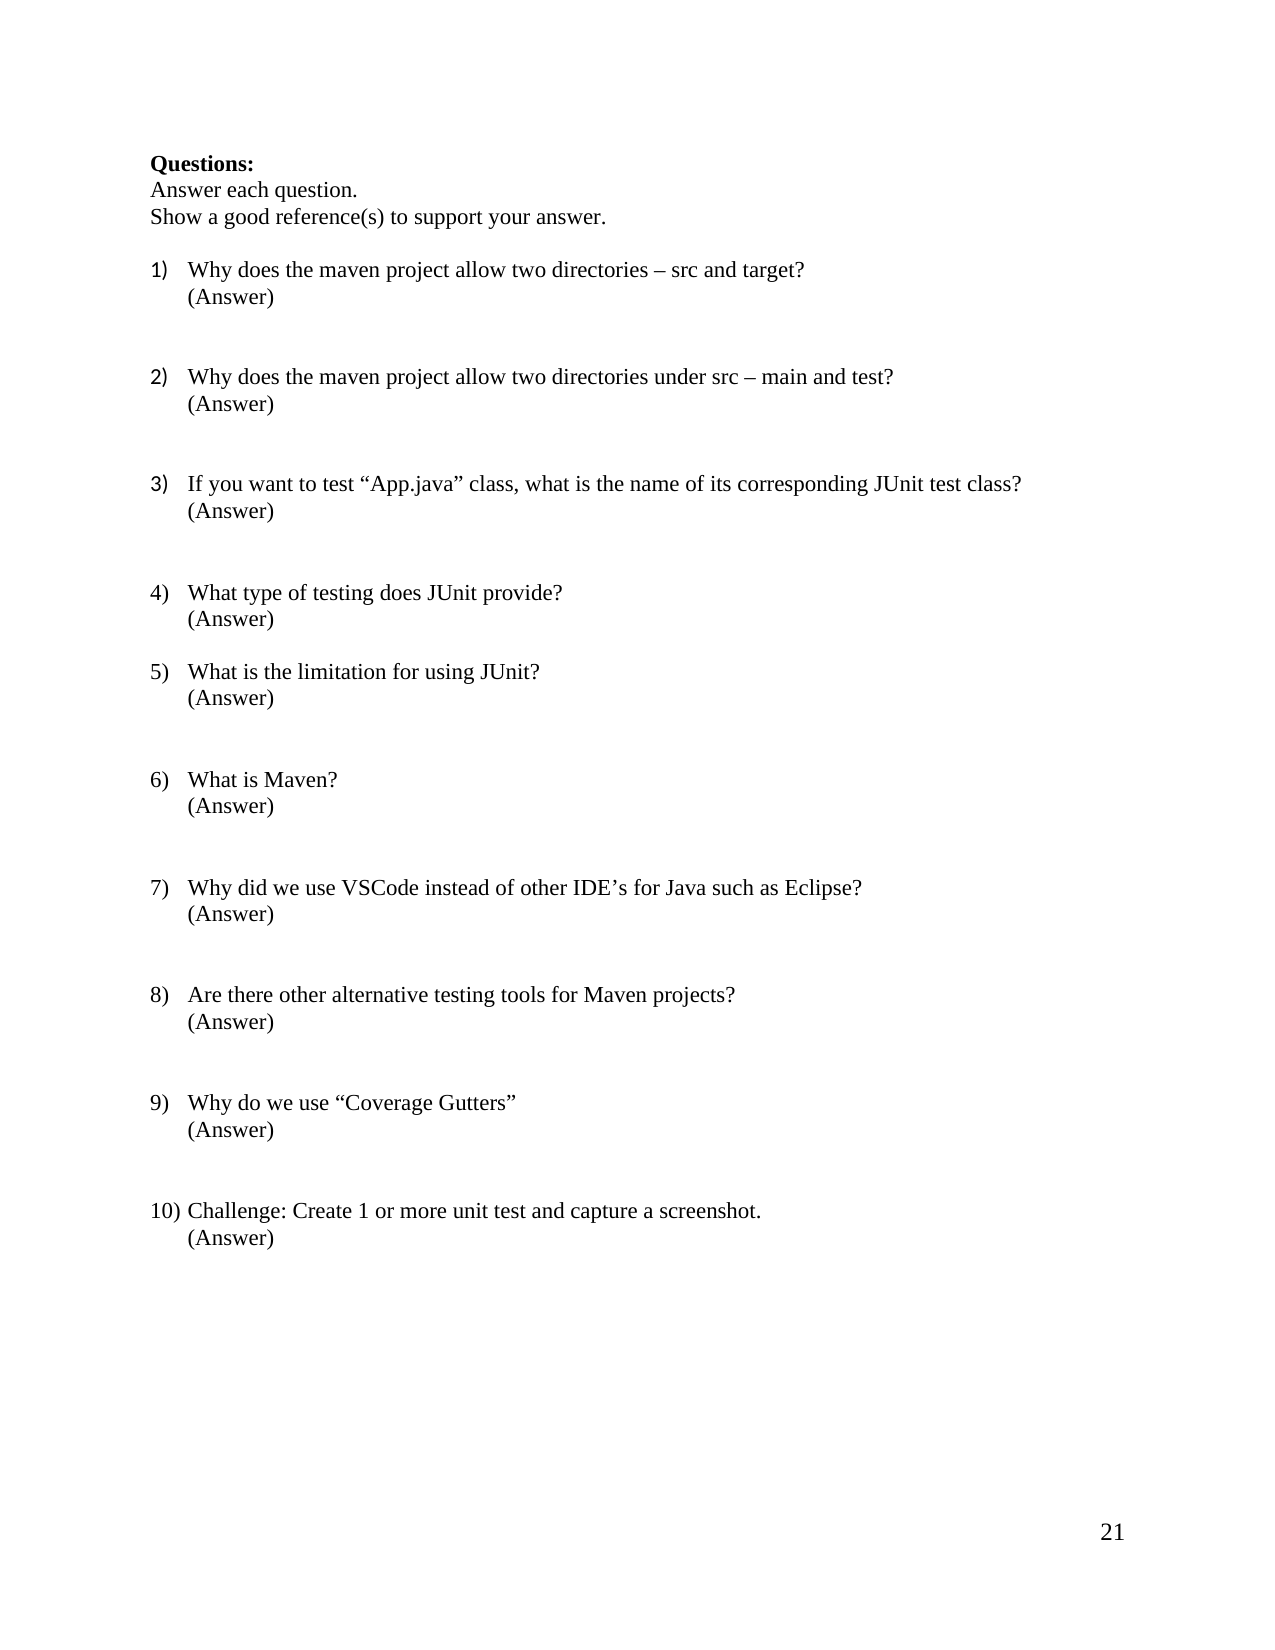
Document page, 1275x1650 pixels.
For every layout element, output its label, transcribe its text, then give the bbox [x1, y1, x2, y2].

list Why do we use “Coverage Gutters” (Answer) [150, 1089, 1125, 1197]
list What is Maven? (Answer) [150, 766, 1125, 819]
list If you want to test “App.java” class, what is the name of its corresponding JUnit test class? (Answer) [150, 469, 1125, 524]
list What is the limitation for using JUnit? (Answer) [150, 658, 1125, 766]
list Why did we use VSCode instead of other IDE’s for Java such as Eclipse? (Answer) [150, 874, 1125, 926]
list Why does the maven project allow two directories – src and target? (Answer) [150, 255, 1125, 310]
list What type of testing does JUnit provide? (Answer) [150, 579, 1125, 632]
text Questions: [150, 150, 1125, 176]
list Why does the maven project allow two directories under src – main and test? (Answer) [150, 362, 1125, 417]
list Are there other alternative testing tools for Maven projects? (Answer) [150, 982, 1125, 1034]
text Answer each question. Show a good reference(s) to support your answer. [150, 176, 1125, 255]
list Challenge: Create 1 or more unit test and capture a screenshot. (Answer) [150, 1197, 1125, 1250]
